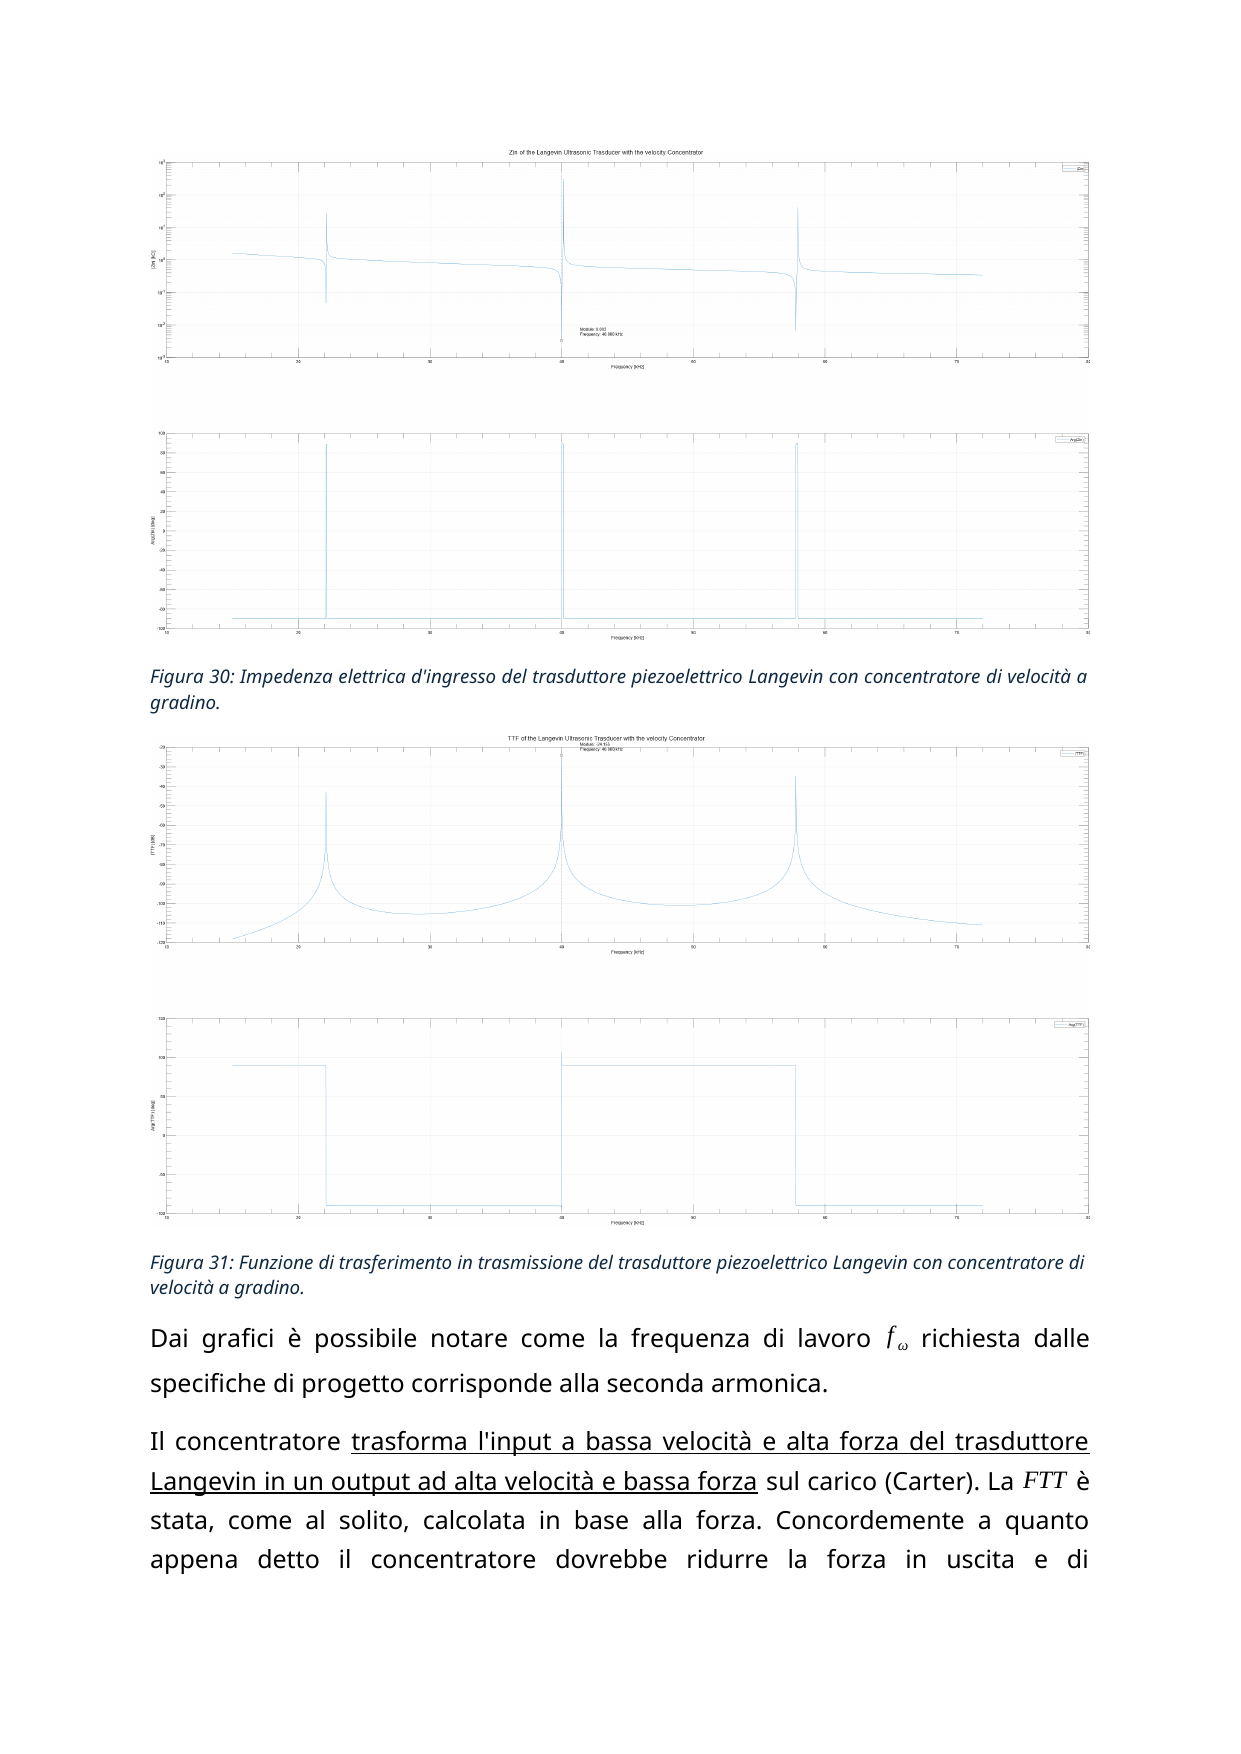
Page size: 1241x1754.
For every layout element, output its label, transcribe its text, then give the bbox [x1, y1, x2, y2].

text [150, 1424, 1090, 1576]
picture [150, 150, 1091, 641]
text Figura 30: Impedenza elettrica d'ingresso del trasduttore piezoelettrico Langevin con concentratore di velocità a gradino. [150, 663, 1090, 714]
picture [150, 735, 1091, 1226]
text Dai grafici è possibile notare come la frequenza di lavoro richiesta dalle specifiche di progetto corrisponde alla seconda armonica. [150, 1321, 1090, 1401]
text Figura 31: Funzione di trasferimento in trasmissione del trasduttore piezoelettrico Langevin con concentratore di velocità a gradino. [150, 1249, 1090, 1300]
